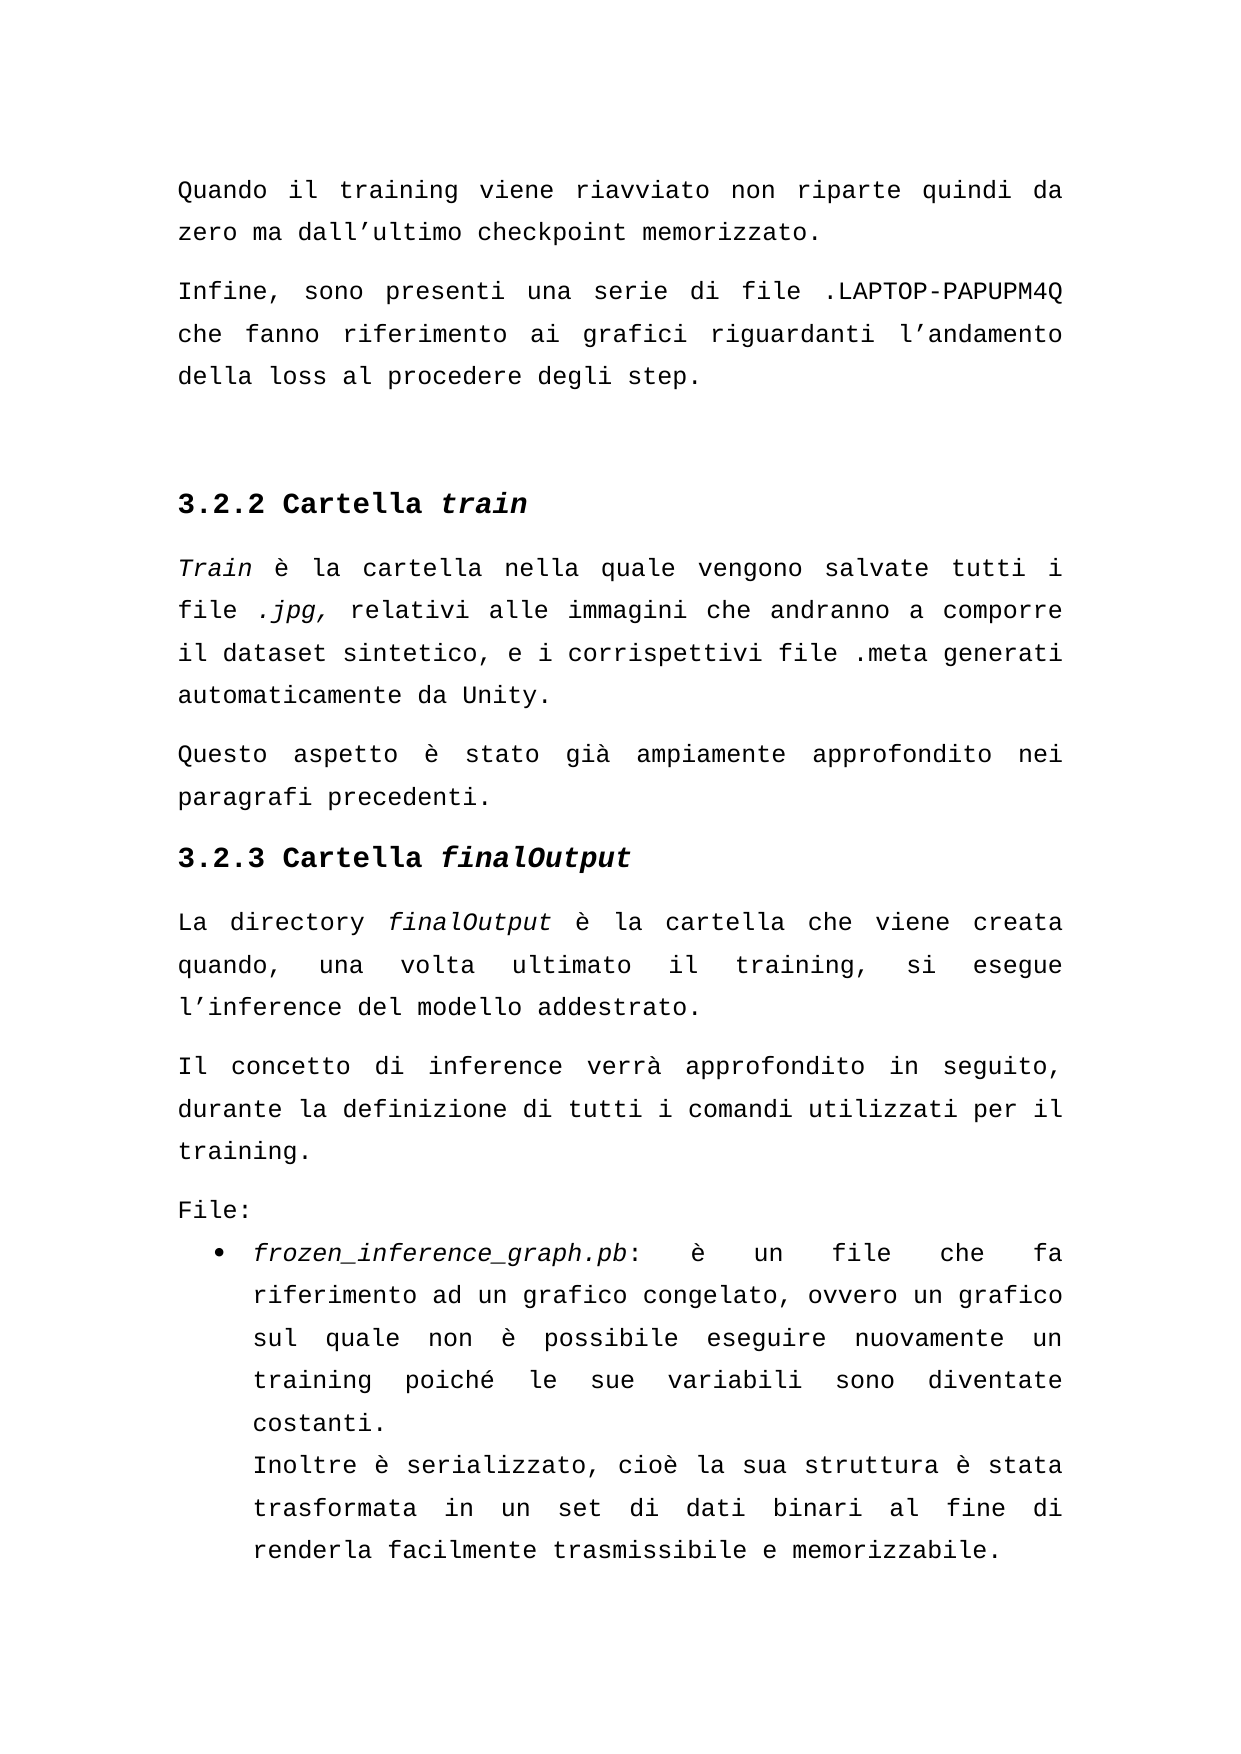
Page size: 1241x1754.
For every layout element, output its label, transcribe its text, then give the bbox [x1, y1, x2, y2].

text Questo aspetto è stato già ampiamente approfondito nei paragrafi precedenti. [177, 742, 1063, 813]
text Quando il training viene riavviato non riparte quindi da zero ma dall’ultimo checkpoint memorizzato. [177, 177, 1063, 248]
text Train è la cartella nella quale vengono salvate tutti i file .jpg, relativi alle immagini che andranno a comporre il dataset sintetico, e i corrispettivi file .meta generati automaticamente da Unity. [177, 555, 1063, 711]
text La directory finalOutput è la cartella che viene creata quando, una volta ultimato il training, si esegue l’inference del modello addestrato. [177, 910, 1063, 1023]
list Inoltre è serializzato, cioè la sua struttura è stata trasformata in un set di dati binari al fine di renderla facilmente trasmissibile e memorizzabile. [252, 1453, 1063, 1566]
text 3.2.2 Cartella train [177, 489, 1063, 522]
text Il concetto di inference verrà approfondito in seguito, durante la definizione di tutti i comandi utilizzati per il training. [177, 1054, 1063, 1167]
text File: [177, 1198, 1063, 1226]
text 3.2.3 Cartella finalOutput [177, 844, 1063, 877]
text Infine, sono presenti una serie di file .LAPTOP-PAPUPM4Q che fanno riferimento ai grafici riguardanti l’andamento della loss al procedere degli step. [177, 279, 1063, 392]
list frozen_inference_graph.pb: è un file che fa riferimento ad un grafico congelato, ovvero un grafico sul quale non è possibile eseguire nuovamente un training poiché le sue variabili sono diventate costanti. [215, 1241, 1063, 1439]
